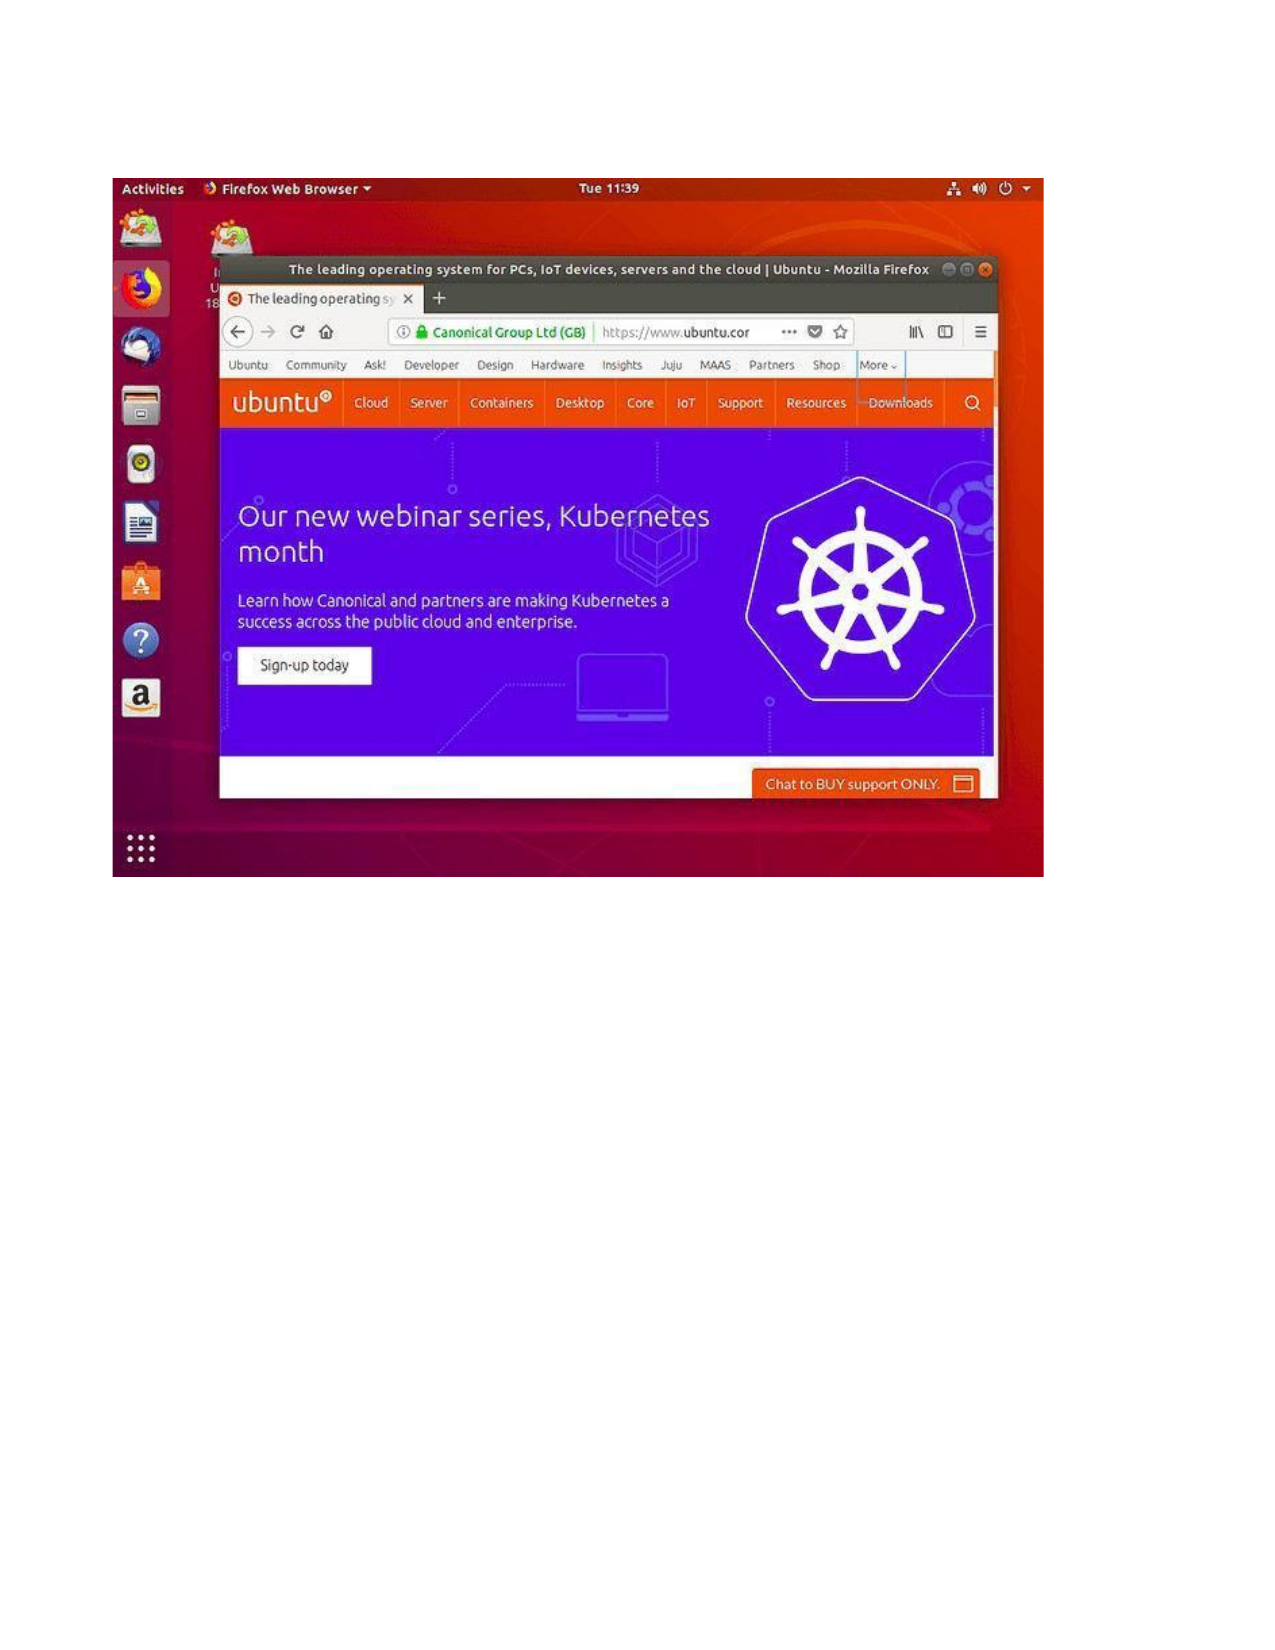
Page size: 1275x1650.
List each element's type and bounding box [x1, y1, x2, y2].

picture [112, 178, 1044, 877]
